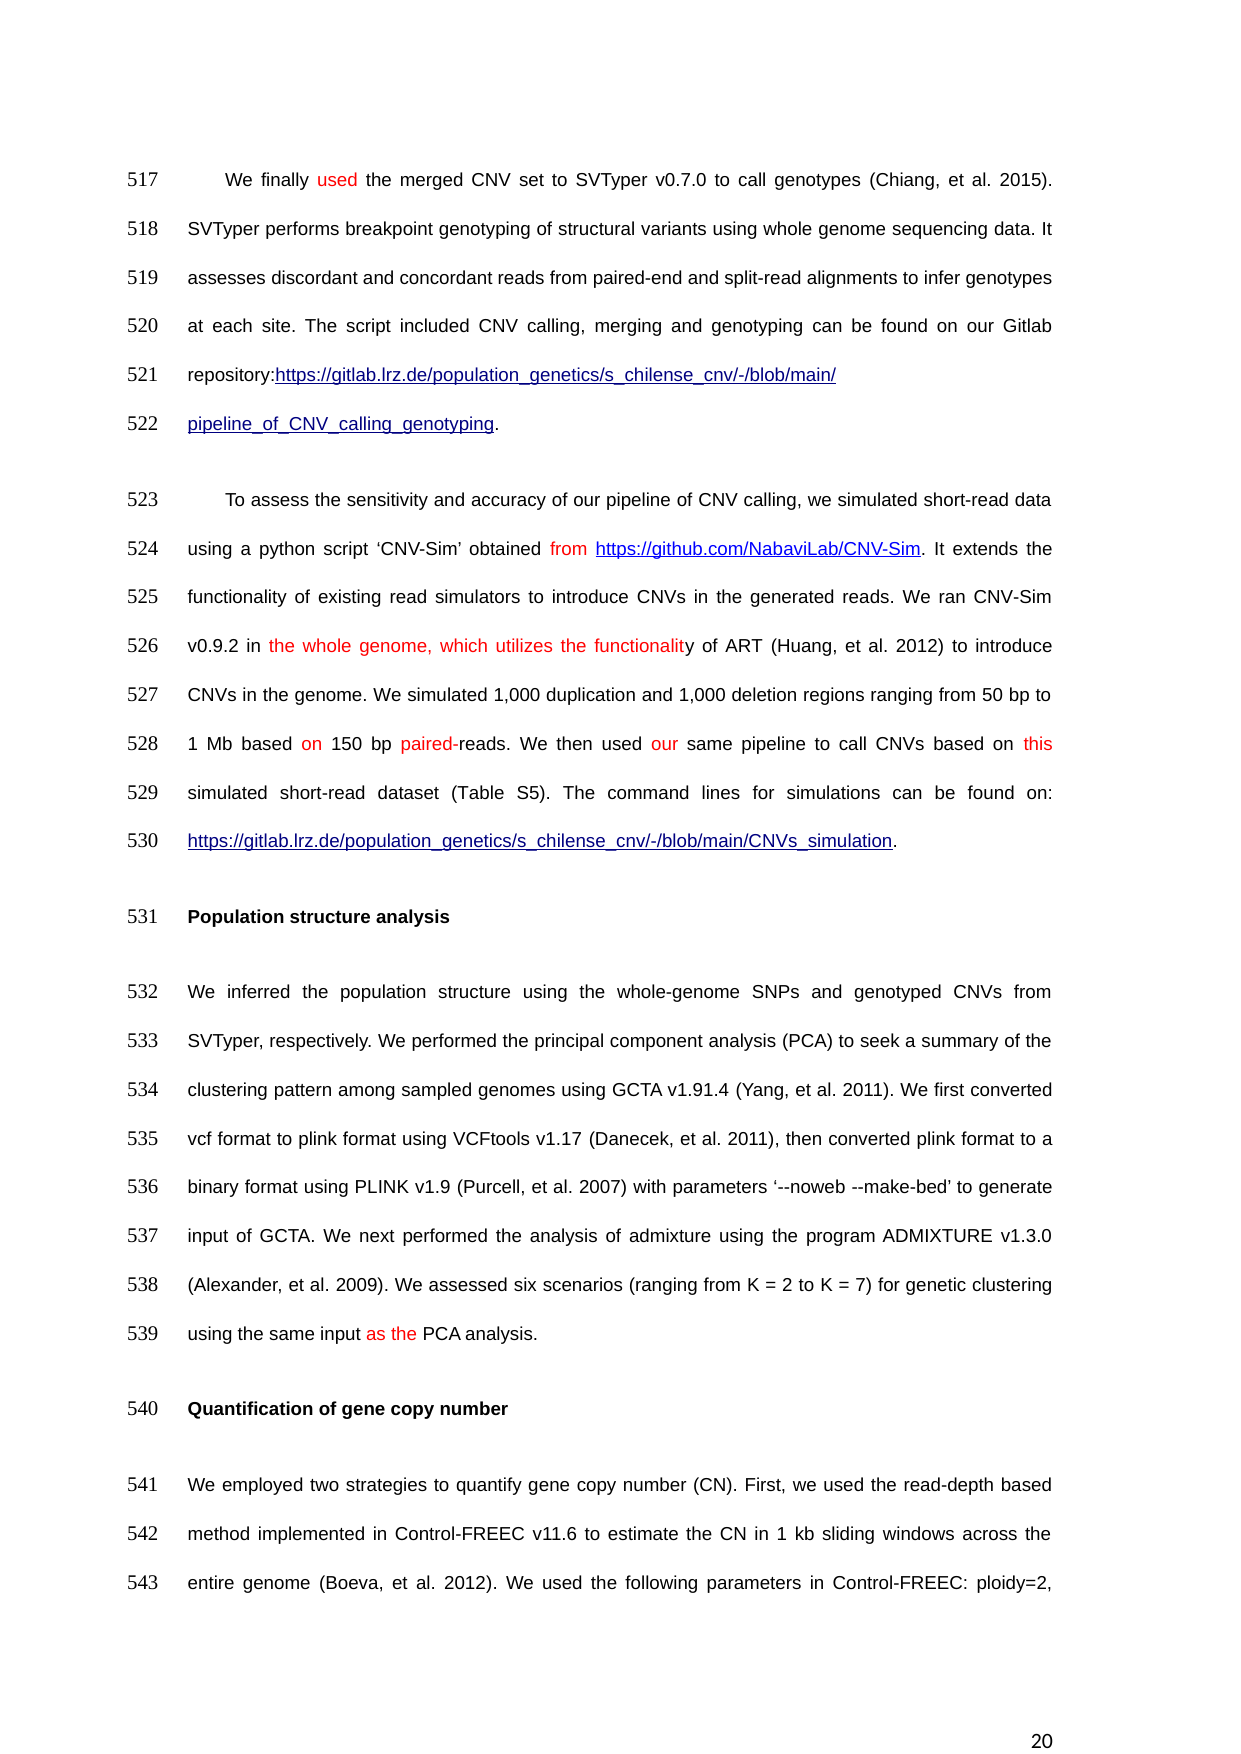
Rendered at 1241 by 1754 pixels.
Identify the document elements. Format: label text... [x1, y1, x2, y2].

text Population structure analysis [187, 900, 1053, 933]
text We inferred the population structure using the whole-genome SNPs and genotyped CNVs from SVTyper, respectively. We performed the principal component analysis (PCA) to seek a summary of the clustering pattern among sampled genomes using GCTA v1.91.4 (Yang, et al. 2011). We first converted vcf format to plink format using VCFtools v1.17 (Danecek, et al. 2011), then converted plink format to a binary format using PLINK v1.9 (Purcell, et al. 2007) with parameters ‘--noweb --make-bed’ to generate input of GCTA. We next performed the analysis of admixture using the program ADMIXTURE v1.3.0 (Alexander, et al. 2009). We assessed six scenarios (ranging from K = 2 to K = 7) for genetic clustering using the same input as the PCA analysis. [187, 976, 1053, 1349]
text We finally used the merged CNV set to SVTyper v0.7.0 to call genotypes (Chiang, et al. 2015). SVTyper performs breakpoint genotyping of structural variants using whole genome sequencing data. It assesses discordant and concordant reads from paired-end and split-read alignments to infer genotypes at each site. The script included CNV calling, merging and genotyping can be found on our Gitlab repository:https://gitlab.lrz.de/population_genetics/s_chilense_cnv/-/blob/main/pipeline_of_CNV_calling_genotyping. [187, 164, 1053, 440]
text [187, 1468, 1053, 1598]
text To assess the sensitivity and accuracy of our pipeline of CNV calling, we simulated short-read data using a python script ‘CNV-Sim’ obtained from https://github.com/NabaviLab/CNV-Sim. It extends the functionality of existing read simulators to introduce CNVs in the generated reads. We ran CNV-Sim v0.9.2 in the whole genome, which utilizes the functionality of ART (Huang, et al. 2012) to introduce CNVs in the genome. We simulated 1,000 duplication and 1,000 deletion regions ranging from 50 bp to 1 Mb based on 150 bp paired-reads. We then used our same pipeline to call CNVs based on this simulated short-read dataset (Table S5). The command lines for simulations can be found on: https://gitlab.lrz.de/population_genetics/s_chilense_cnv/-/blob/main/CNVs_simulation. [187, 483, 1053, 857]
text Quantification of gene copy number [187, 1393, 1053, 1425]
